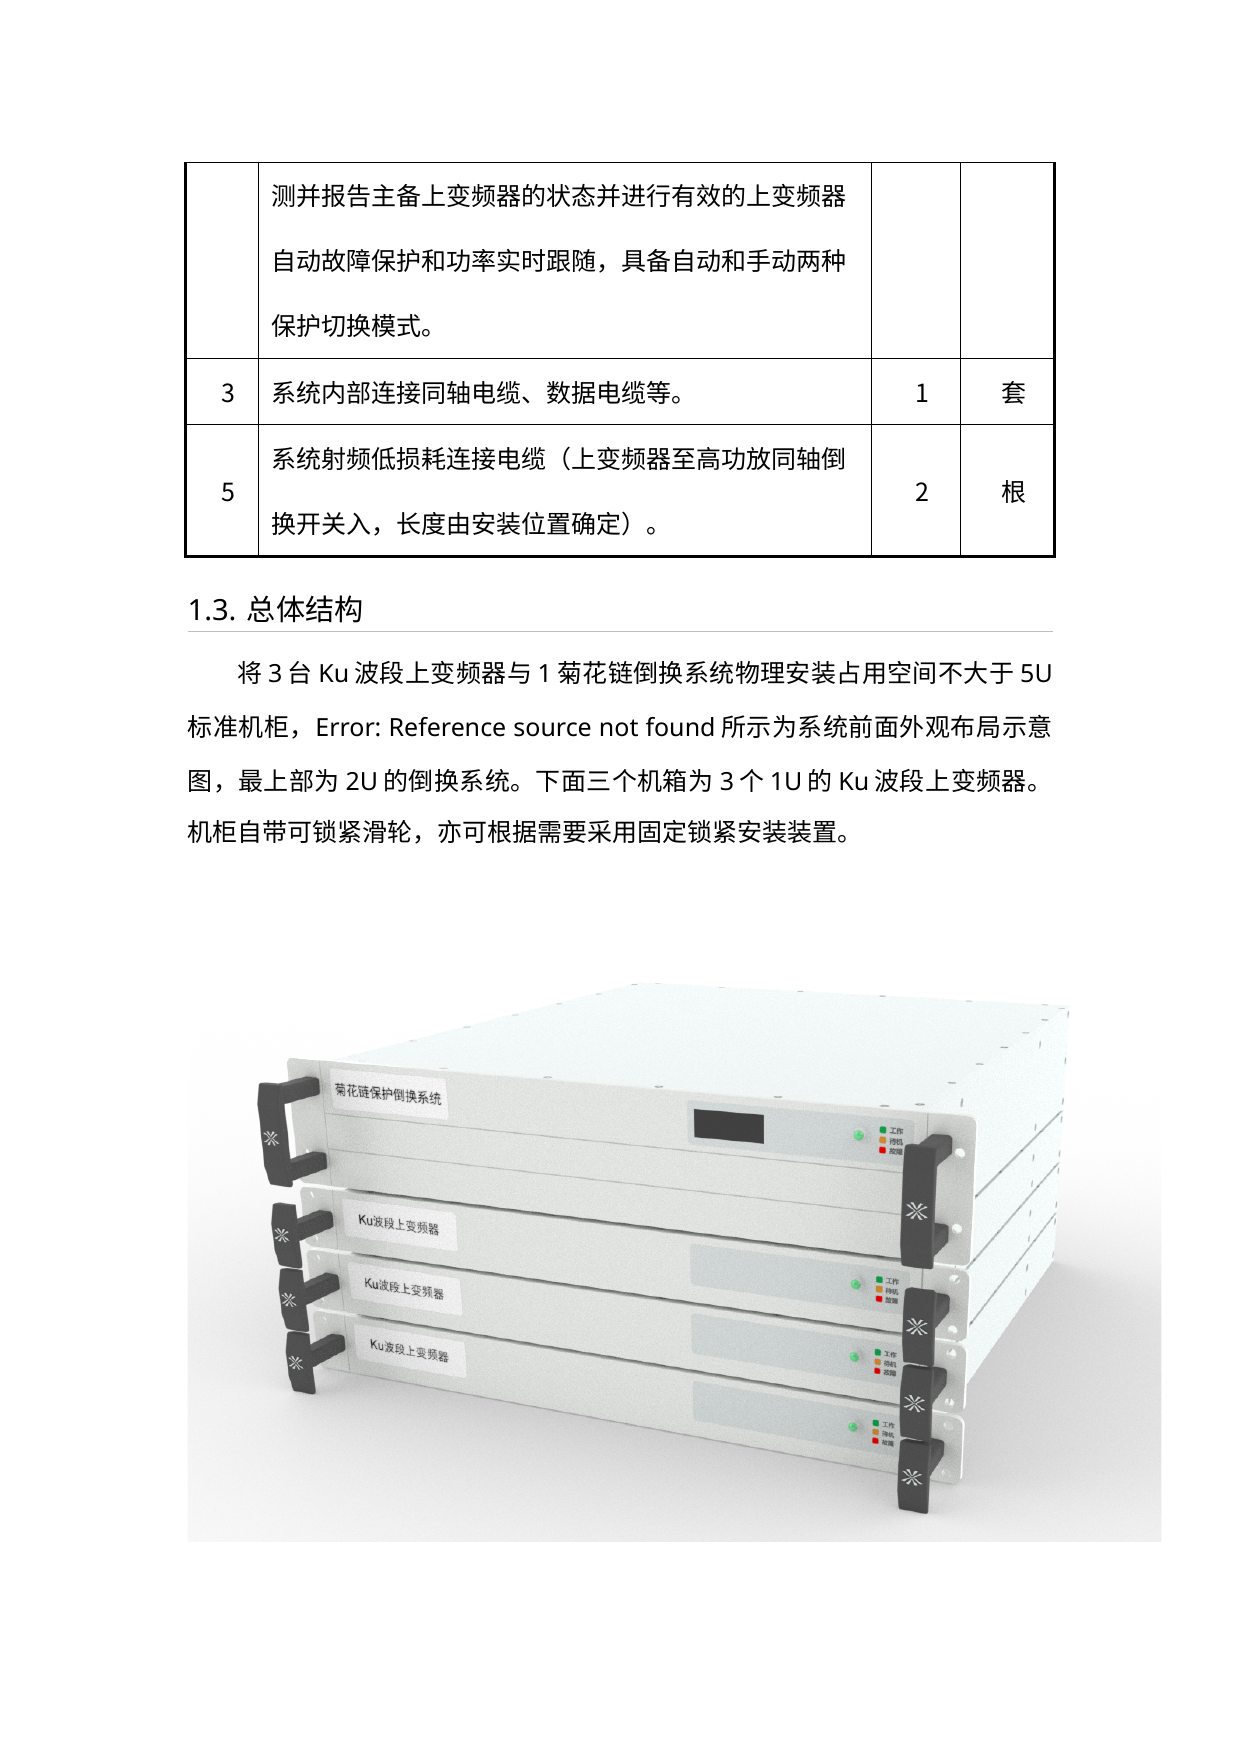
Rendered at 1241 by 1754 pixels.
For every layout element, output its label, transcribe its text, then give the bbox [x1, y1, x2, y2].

picture [187, 917, 1162, 1542]
table_cell 套 [961, 359, 1053, 424]
table_cell 1 [872, 359, 960, 424]
table_cell 套 [961, 163, 1053, 358]
subtitle 总体结构 [187, 589, 1053, 632]
table_cell 系统内部连接同轴电缆、数据电缆等。 [259, 359, 871, 424]
table_cell 系统射频低损耗连接电缆（上变频器至高功放同轴倒 换开关入，长度由安装位置确定）。 [259, 425, 871, 555]
table_cell 2 [872, 425, 960, 555]
table_cell 1 [872, 163, 960, 358]
table_cell 2 [187, 163, 258, 358]
table_cell 3 [187, 359, 258, 424]
table_cell 5 [187, 425, 258, 555]
table_cell 根 [961, 425, 1053, 555]
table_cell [259, 163, 871, 358]
